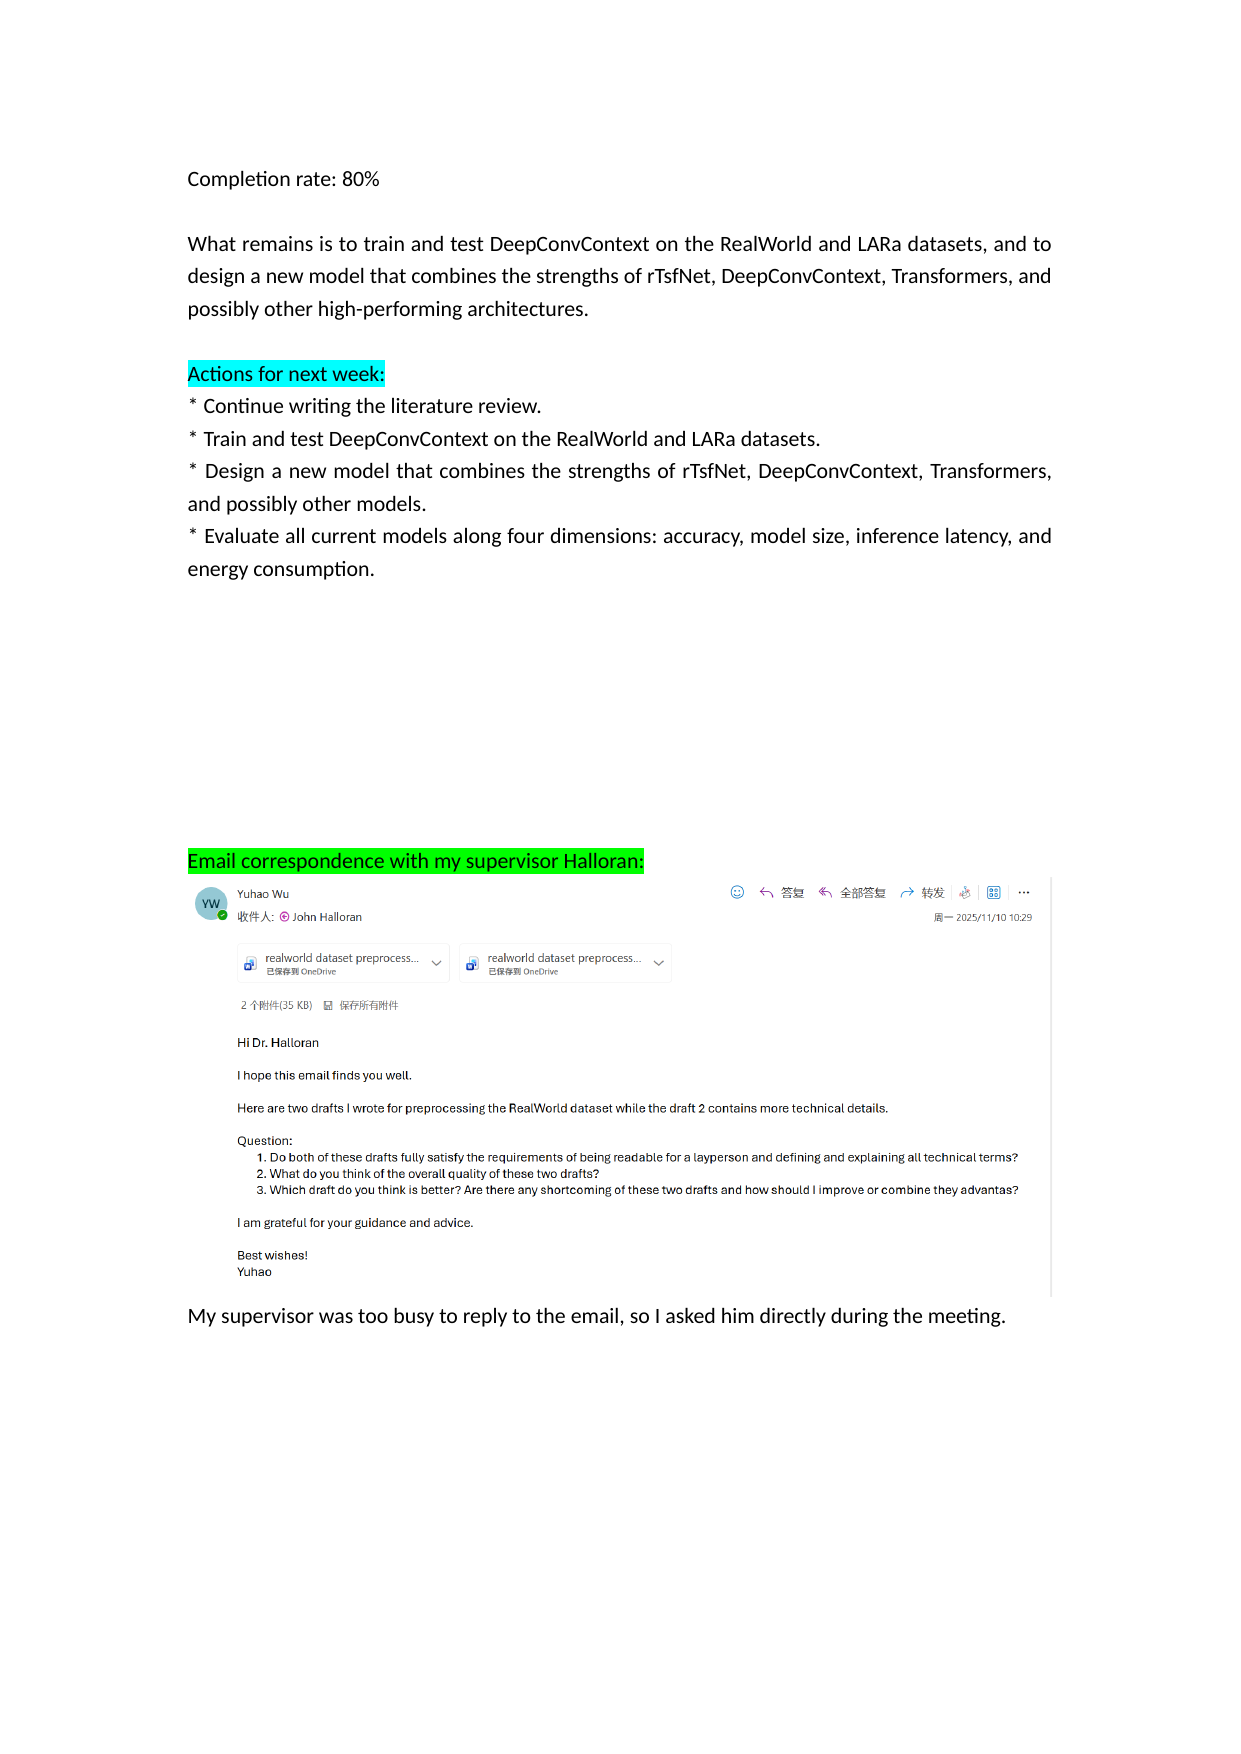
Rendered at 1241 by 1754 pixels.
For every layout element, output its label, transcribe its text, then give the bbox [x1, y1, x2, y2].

list * Train and test DeepConvContext on the RealWorld and LARa datasets. [187, 422, 1053, 454]
list * Evaluate all current models along four dimensions: accuracy, model size, inference latency, and energy consumption. [187, 519, 1053, 584]
list * Continue writing the literature review. [187, 389, 1053, 422]
text Actions for next week: [187, 357, 1053, 389]
picture [187, 877, 1053, 1297]
list Email correspondence with my supervisor Halloran: [187, 844, 1053, 877]
list What remains is to train and test DeepConvContext on the RealWorld and LARa datasets, and to design a new model that combines the strengths of rTsfNet, DeepConvContext, Transformers, and possibly other high-performing architectures. [187, 227, 1053, 324]
list * Design a new model that combines the strengths of rTsfNet, DeepConvContext, Transformers, and possibly other models. [187, 454, 1053, 519]
list My supervisor was too busy to reply to the email, so I asked him directly during the meeting. [187, 1299, 1053, 1332]
list Completion rate: 80% [187, 162, 1053, 194]
